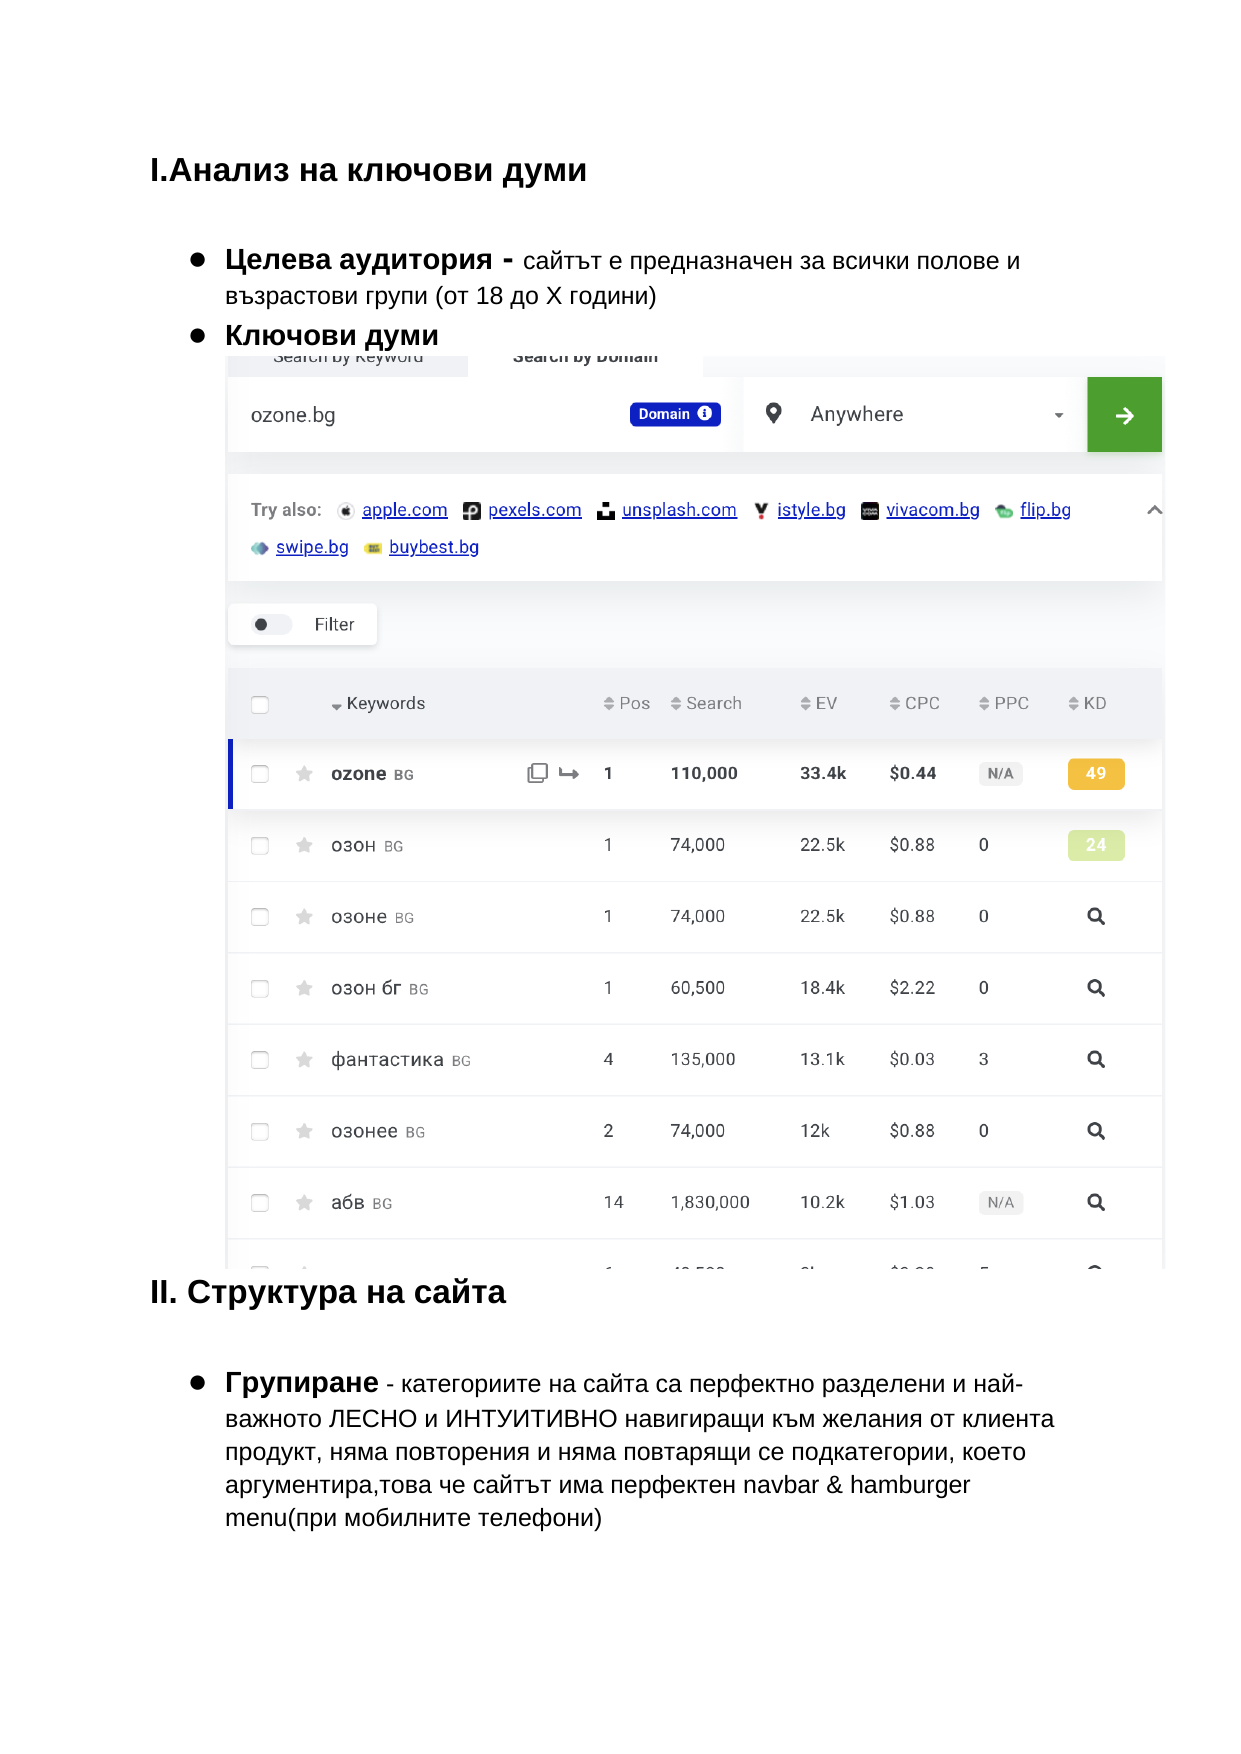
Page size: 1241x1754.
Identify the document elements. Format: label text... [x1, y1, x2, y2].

text I.Анализ на ключови думи [150, 150, 1090, 188]
picture [225, 356, 1166, 1269]
list Целева аудитория - сайтът е предназначен за всички полове и възрастови групи (от 18 до Х години) [187, 238, 1090, 310]
text II. Структура на сайта [150, 1272, 1090, 1311]
list Групиране - категориите на сайта са перфектно разделени и най-важното ЛЕСНО и ИНТУИТИВНО навигиращи към желания от клиента продукт, няма повторения и няма повтарящи се подкатегории, което аргументира,това че сайтът има перфектен navbar & hamburger menu(при мобилните телефони) [187, 1361, 1090, 1531]
